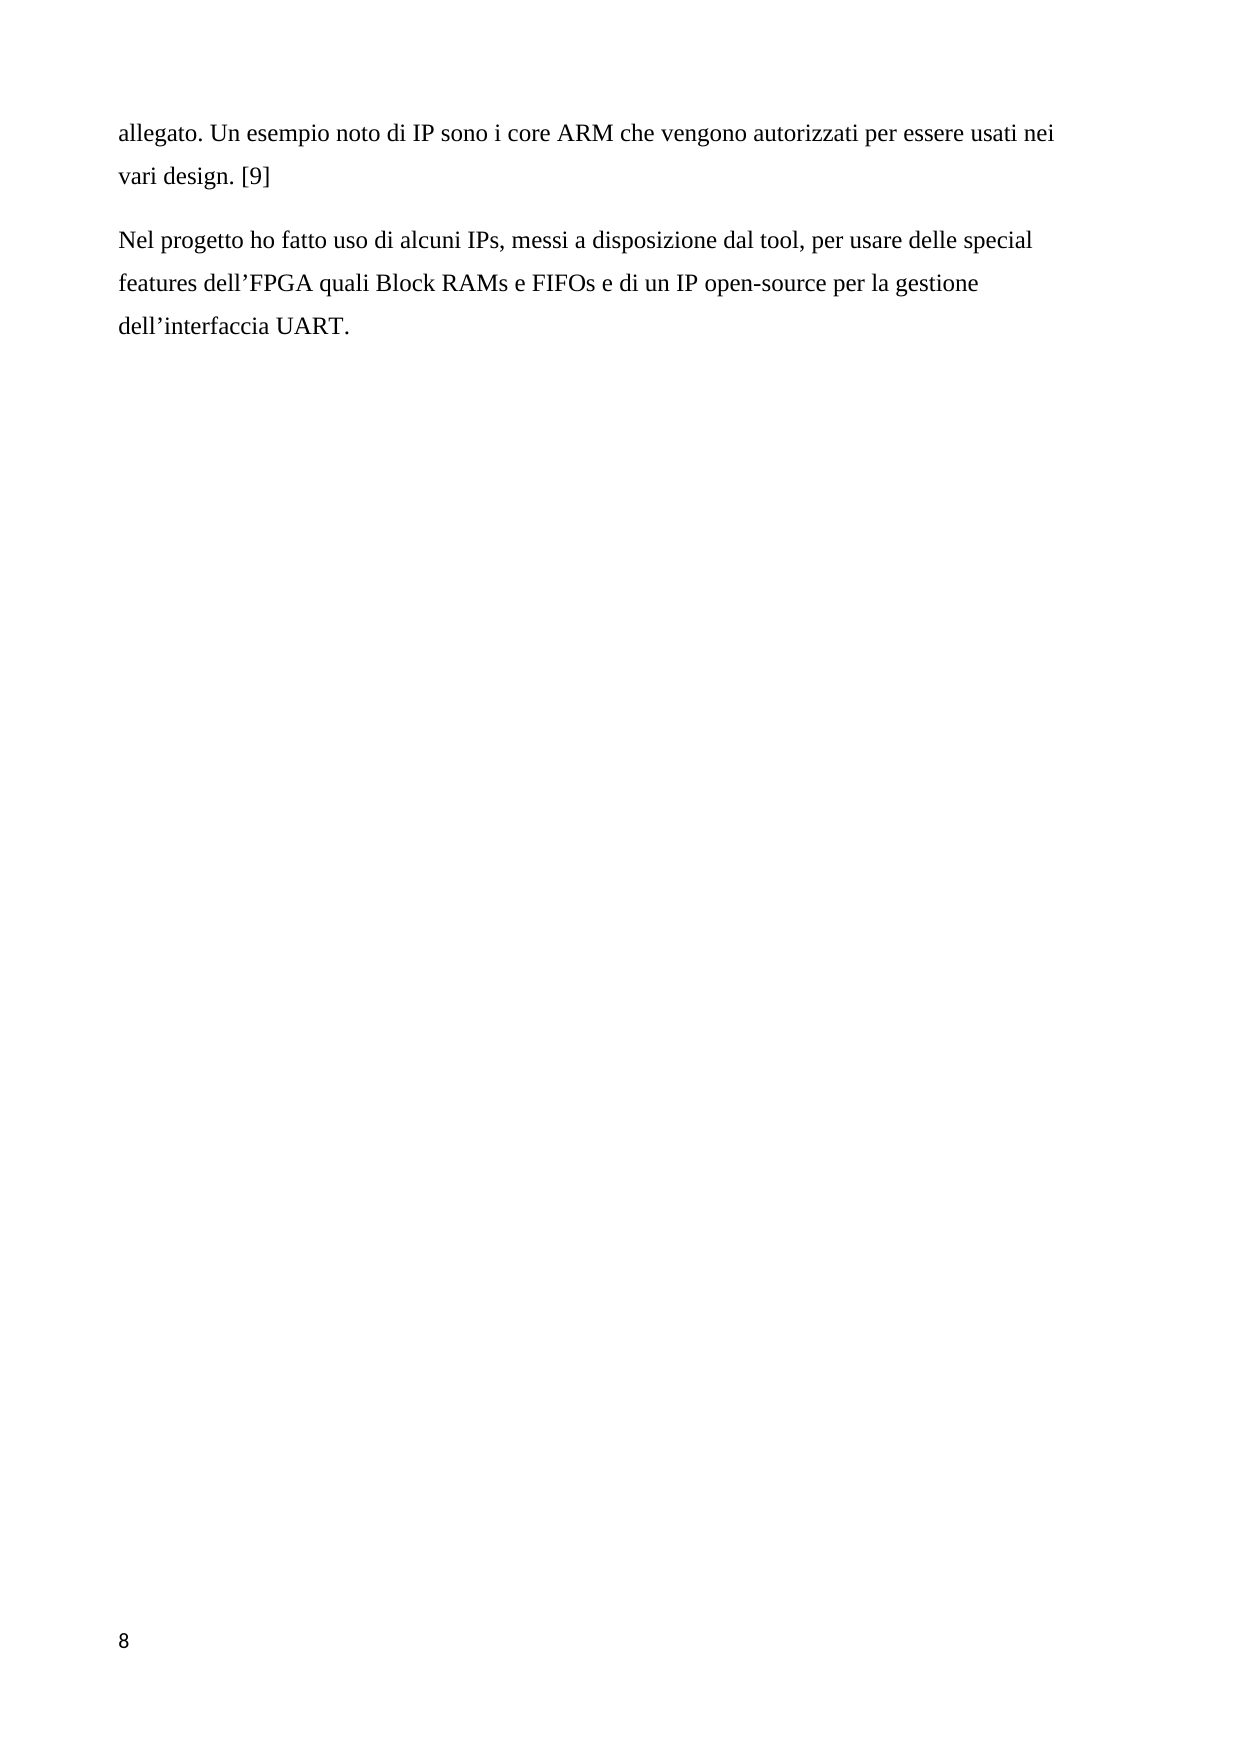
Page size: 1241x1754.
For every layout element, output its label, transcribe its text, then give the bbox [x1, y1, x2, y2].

text Nel progetto ho fatto uso di alcuni IPs, messi a disposizione dal tool, per usare delle special features dell’FPGA quali Block RAMs e FIFOs e di un IP open-source per la gestione dell’interfaccia UART. [118, 225, 1063, 340]
